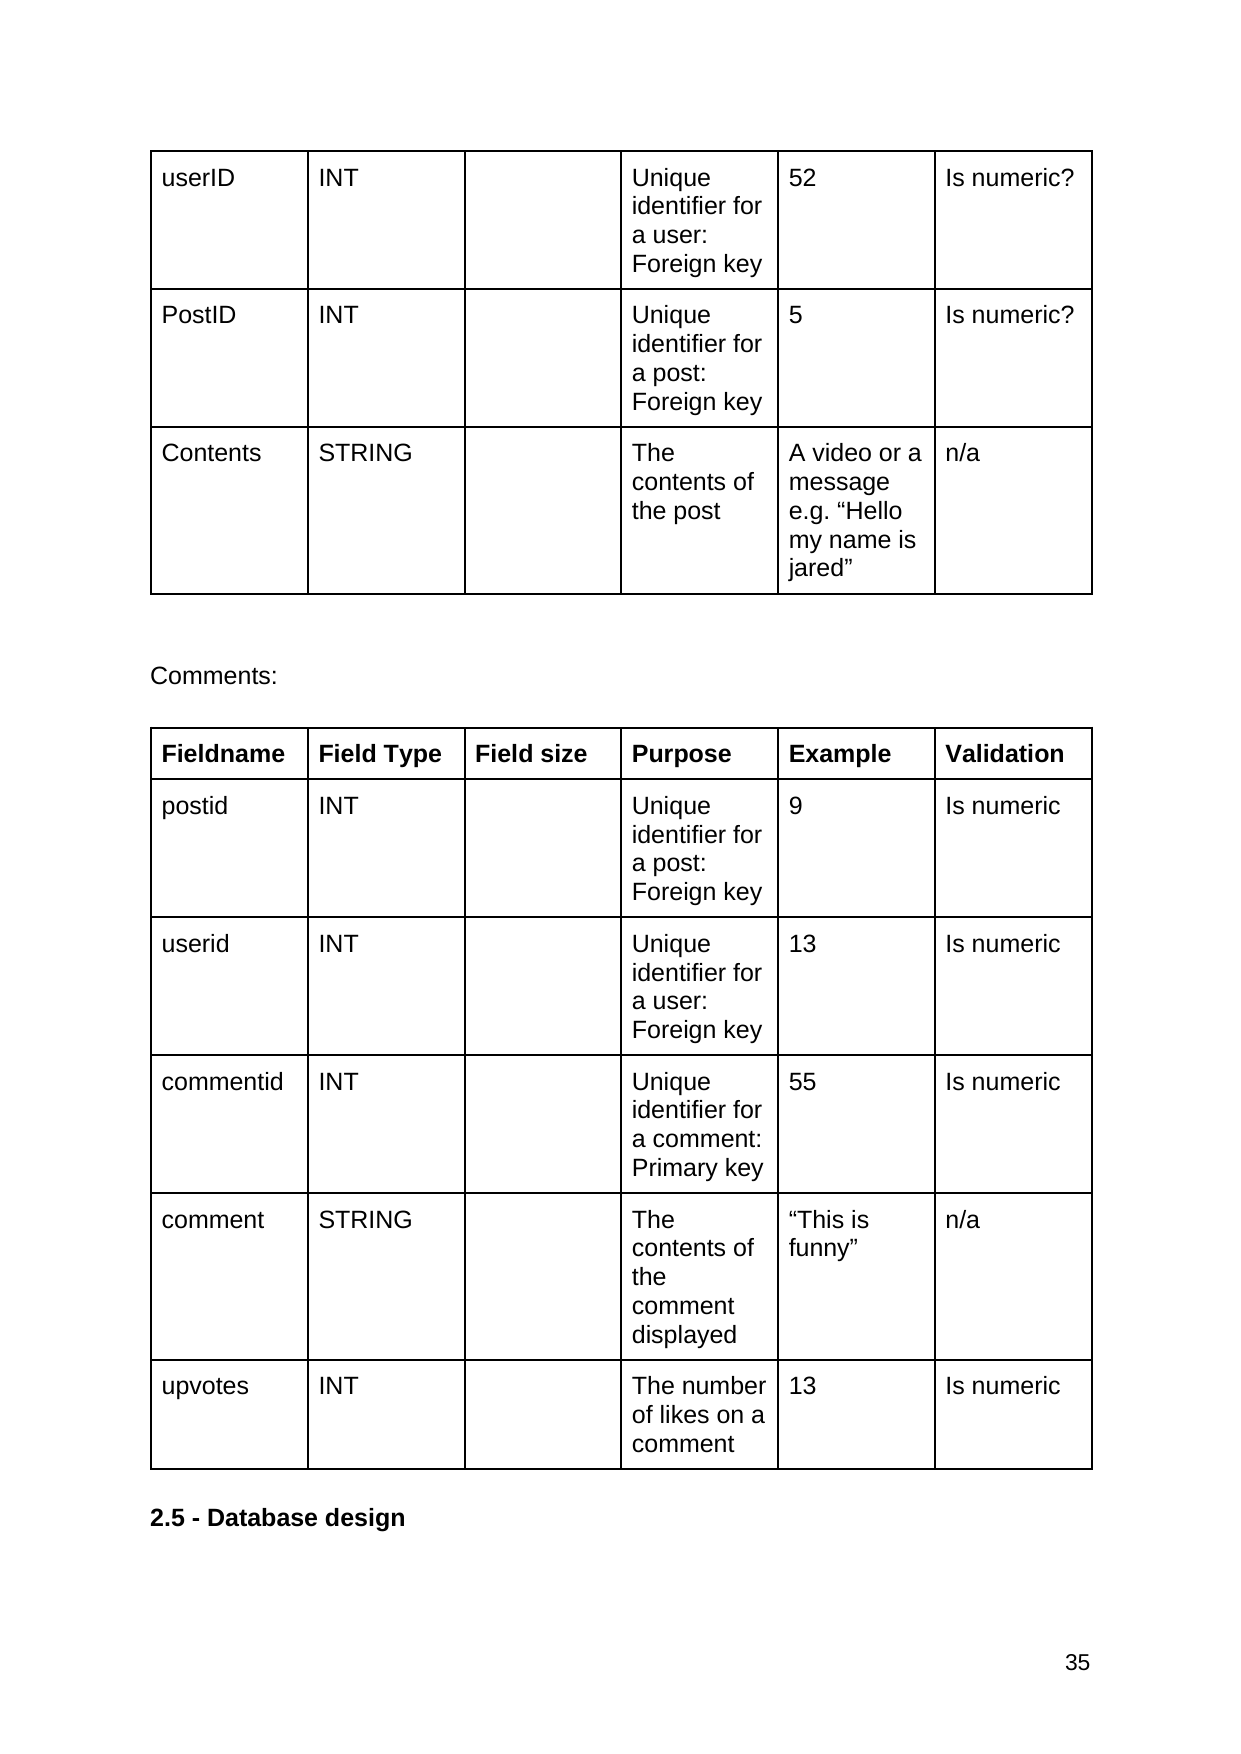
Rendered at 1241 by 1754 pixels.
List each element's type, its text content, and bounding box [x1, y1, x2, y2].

table_cell [466, 152, 620, 288]
table_cell Is numeric? [936, 290, 1091, 426]
table_cell [466, 918, 620, 1054]
table_header Example [779, 729, 934, 778]
table_cell Is numeric [936, 1361, 1091, 1468]
table_header Field Type [309, 729, 464, 778]
table_cell PostID [152, 290, 307, 426]
table_cell upvotes [152, 1361, 307, 1468]
table_header Field size [466, 729, 620, 778]
table_cell [466, 780, 620, 916]
text Comments: [150, 661, 1090, 689]
table_cell The contents of the post [622, 428, 777, 592]
table_cell postid [152, 780, 307, 916]
table_cell comment [152, 1194, 307, 1359]
table_cell Unique identifier for a user: Foreign key [622, 152, 777, 288]
table_cell 52 [779, 152, 934, 288]
table_cell [466, 1056, 620, 1192]
table_cell INT [309, 290, 464, 426]
table_cell userid [152, 918, 307, 1054]
table_cell 13 [779, 918, 934, 1054]
table_cell 13 [779, 1361, 934, 1468]
table_header Fieldname [152, 729, 307, 778]
table_cell [466, 290, 620, 426]
table_cell [466, 1194, 620, 1359]
table_cell 5 [779, 290, 934, 426]
table_cell The contents of the comment displayed [622, 1194, 777, 1359]
table_cell Unique identifier for a post: Foreign key [622, 780, 777, 916]
table_cell INT [309, 780, 464, 916]
table_cell INT [309, 918, 464, 1054]
table_cell Unique identifier for a post: Foreign key [622, 290, 777, 426]
table_cell [466, 1361, 620, 1468]
text 2.5 - Database design [150, 1503, 1090, 1532]
table_cell 55 [779, 1056, 934, 1192]
table_cell A video or a message e.g. “Hello my name is jared” [779, 428, 934, 592]
table_cell Is numeric? [936, 152, 1091, 288]
table_cell INT [309, 1056, 464, 1192]
table_cell STRING [309, 1194, 464, 1359]
table_cell The number of likes on a comment [622, 1361, 777, 1468]
table_cell userID [152, 152, 307, 288]
table_header Validation [936, 729, 1091, 778]
table_cell Is numeric [936, 918, 1091, 1054]
table_header Purpose [622, 729, 777, 778]
table_cell STRING [309, 428, 464, 592]
table_cell n/a [936, 1194, 1091, 1359]
table_cell [466, 428, 620, 592]
table_cell 9 [779, 780, 934, 916]
table_cell Unique identifier for a user: Foreign key [622, 918, 777, 1054]
table_cell Is numeric [936, 780, 1091, 916]
table_cell “This is funny” [779, 1194, 934, 1359]
table_cell Is numeric [936, 1056, 1091, 1192]
table_cell commentid [152, 1056, 307, 1192]
table_cell n/a [936, 428, 1091, 592]
table_cell Unique identifier for a comment: Primary key [622, 1056, 777, 1192]
table_cell INT [309, 1361, 464, 1468]
table_cell Contents [152, 428, 307, 592]
table_cell INT [309, 152, 464, 288]
